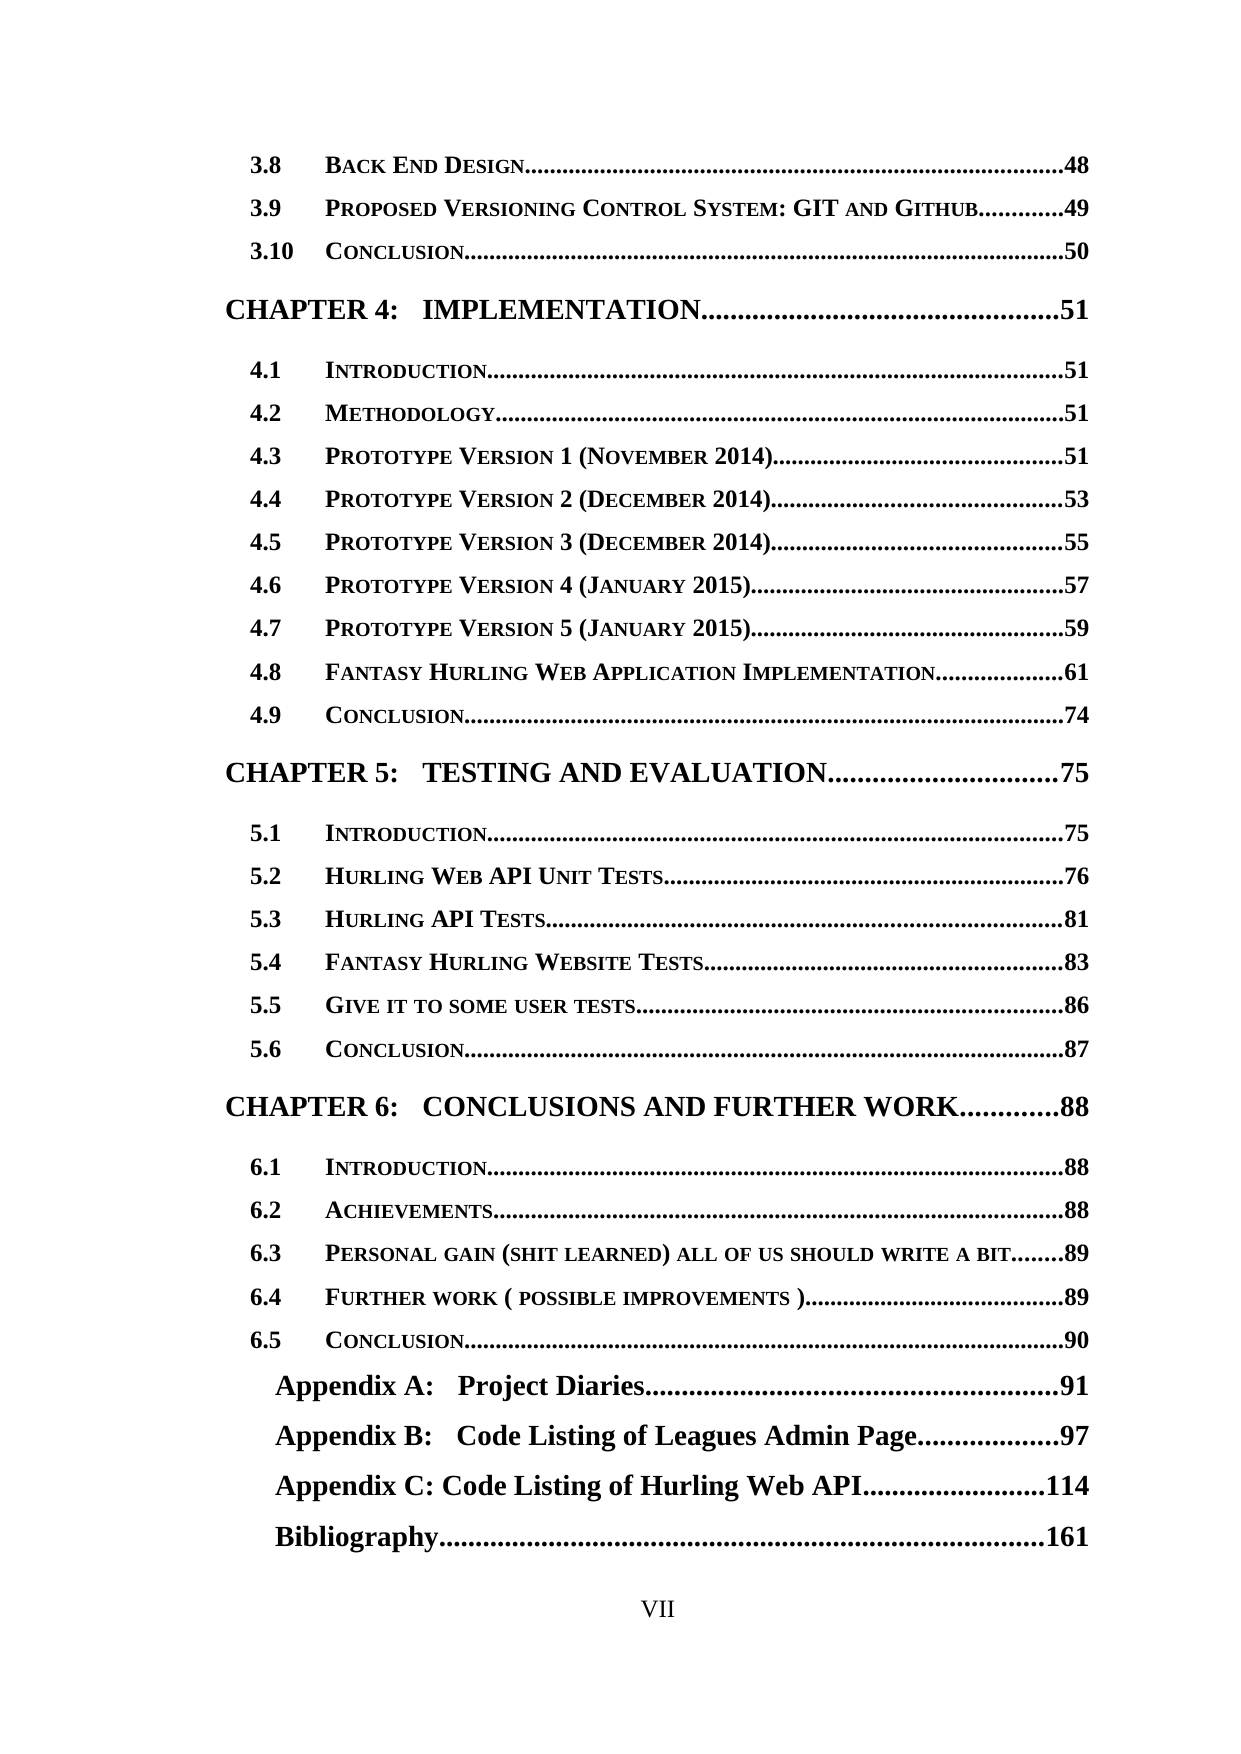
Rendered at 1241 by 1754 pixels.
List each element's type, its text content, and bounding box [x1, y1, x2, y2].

text Chapter 4: Implementation 51 [150, 292, 1090, 325]
text 4.8 Fantasy Hurling Web Application Implementation 61 [175, 657, 1090, 685]
text 3.8 Back End Design 48 [175, 150, 1090, 179]
text 5.5 Give it to some user tests 86 [175, 991, 1090, 1019]
text 4.9 Conclusion 74 [175, 700, 1090, 728]
text 6.2 Achievements 88 [175, 1195, 1090, 1224]
text Appendix B: Code Listing of Leagues Admin Page 97 [200, 1418, 1090, 1452]
text Appendix C: Code Listing of Hurling Web API 114 [200, 1468, 1090, 1502]
text Appendix A: Project Diaries 91 [200, 1368, 1090, 1401]
text 4.6 Prototype Version 4 (January 2015) 57 [175, 570, 1090, 599]
text 4.1 Introduction 51 [175, 355, 1090, 383]
text 4.5 Prototype Version 3 (December 2014) 55 [175, 527, 1090, 556]
text Bibliography 161 [200, 1519, 1090, 1552]
text 4.3 Prototype Version 1 (November 2014) 51 [175, 441, 1090, 470]
text 6.5 Conclusion 90 [175, 1325, 1090, 1353]
text 6.4 Further work ( possible improvements ) 89 [175, 1282, 1090, 1310]
text 5.3 Hurling API Tests 81 [175, 904, 1090, 933]
text 6.1 Introduction 88 [175, 1152, 1090, 1181]
text 5.4 Fantasy Hurling Website Tests 83 [175, 947, 1090, 976]
text 4.7 Prototype Version 5 (January 2015) 59 [175, 613, 1090, 642]
text 6.3 Personal gain (shit learned) all of us should write a bit 89 [175, 1238, 1090, 1267]
text 5.1 Introduction 75 [175, 818, 1090, 847]
text Chapter 6: Conclusions and Further Work 88 [150, 1089, 1090, 1123]
text 3.10 Conclusion 50 [175, 236, 1090, 265]
text 3.9 Proposed Versioning Control System: GIT and Github 49 [175, 193, 1090, 222]
text 5.6 Conclusion 87 [175, 1034, 1090, 1062]
text Chapter 5: Testing and Evaluation 75 [150, 755, 1090, 789]
text 4.4 Prototype Version 2 (December 2014) 53 [175, 484, 1090, 513]
text 5.2 Hurling Web API Unit Tests 76 [175, 861, 1090, 890]
text 4.2 Methodology 51 [175, 398, 1090, 427]
